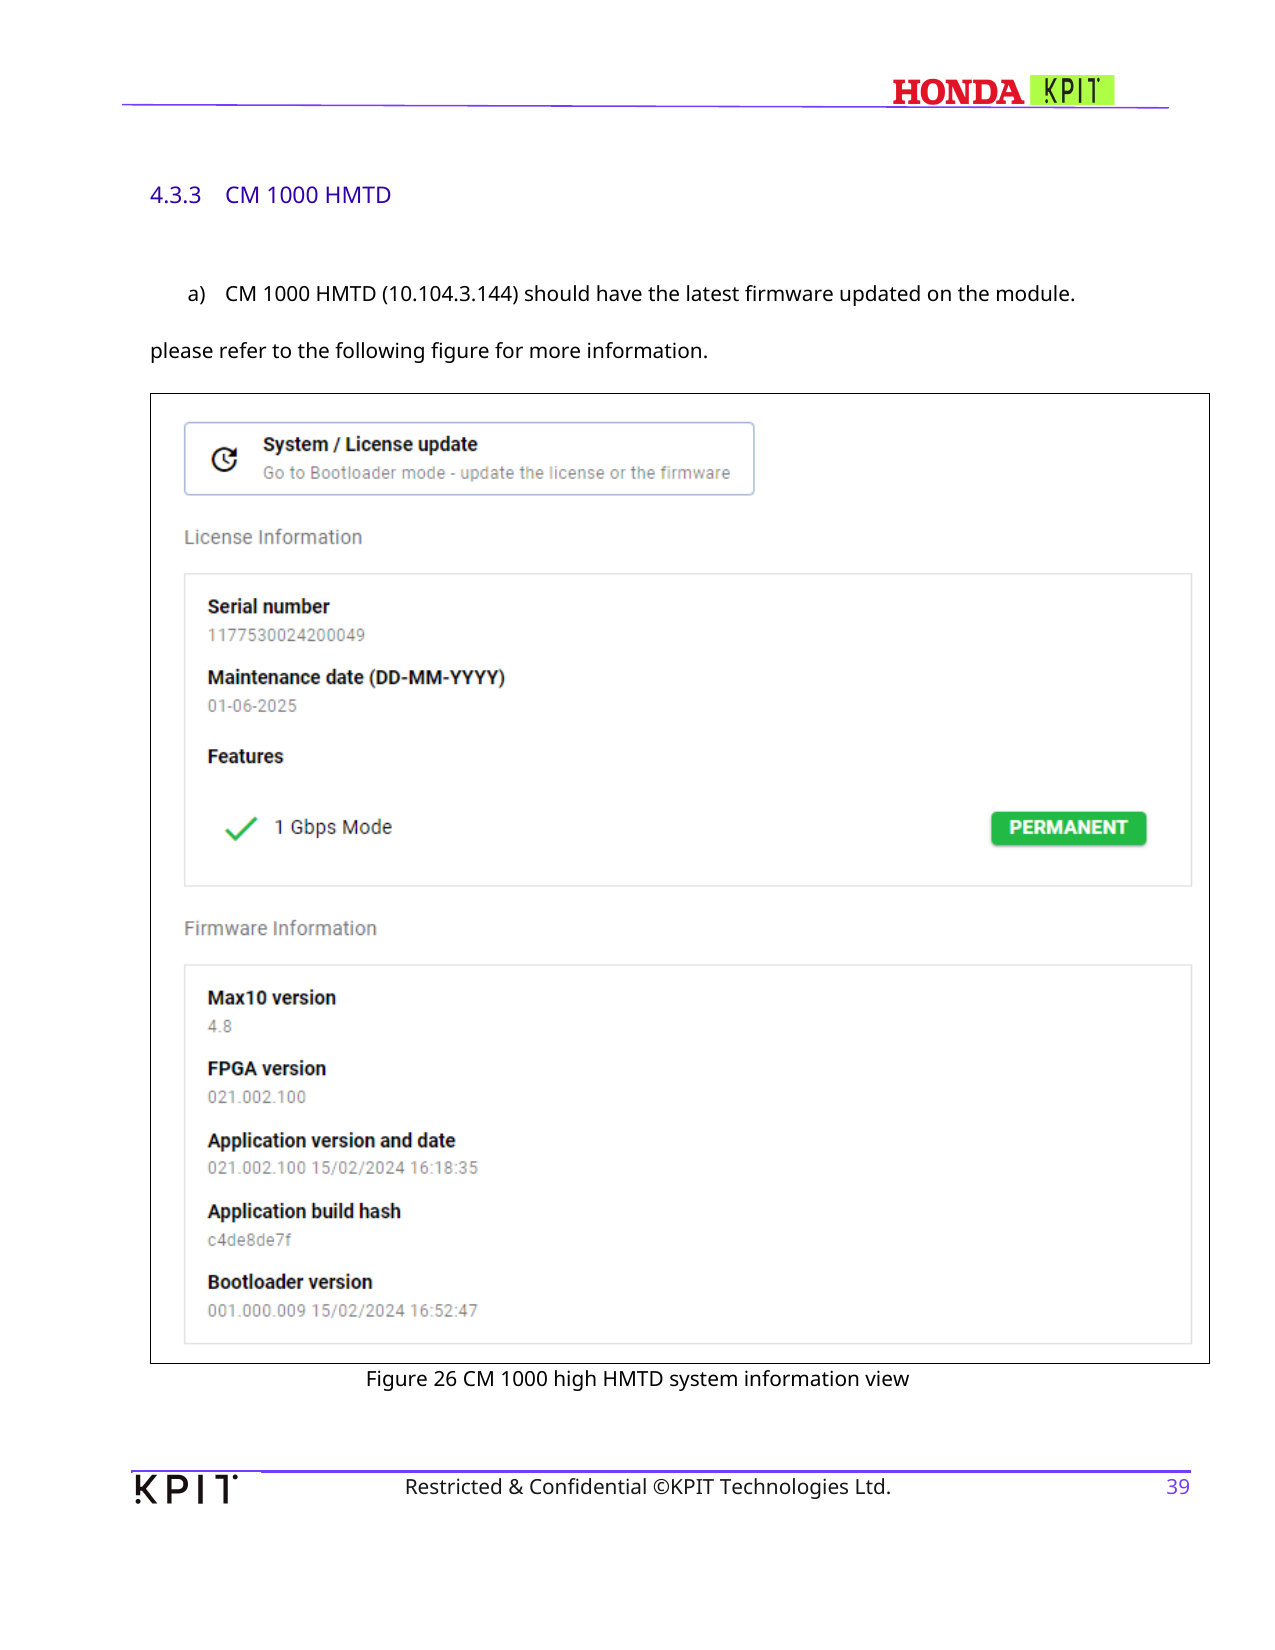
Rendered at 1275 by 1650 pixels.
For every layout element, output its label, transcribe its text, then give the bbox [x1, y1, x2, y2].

subtitle CM 1000 HMTD [150, 179, 1125, 210]
picture [151, 394, 1209, 1363]
list CM 1000 HMTD (10.104.3.144) should have the latest firmware updated on the module. [187, 279, 1125, 308]
picture [132, 1472, 262, 1509]
picture [893, 75, 1115, 105]
text please refer to the following figure for more information. [150, 336, 1125, 364]
text Figure 26 CM 1000 high HMTD system information view [150, 1364, 1125, 1393]
